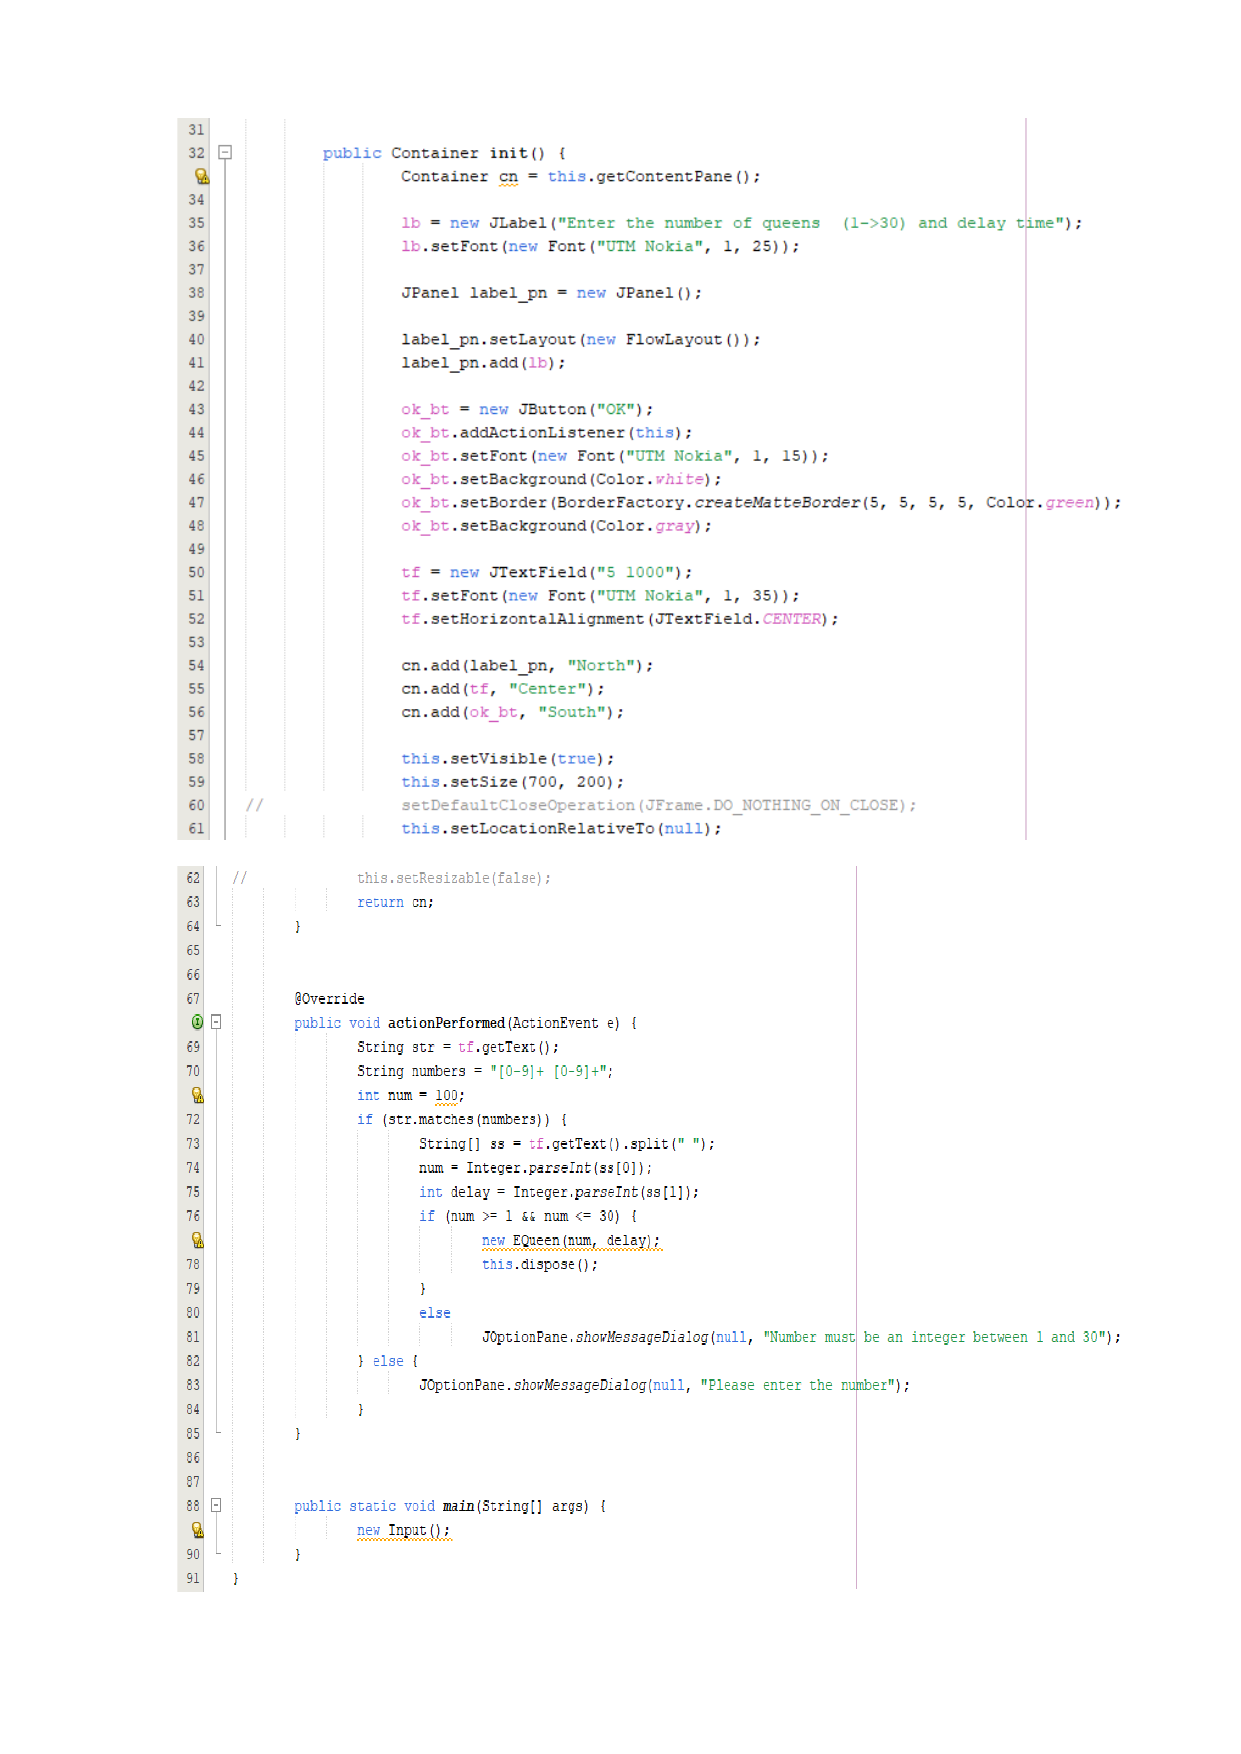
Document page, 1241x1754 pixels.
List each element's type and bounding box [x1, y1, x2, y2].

picture [177, 866, 1123, 1592]
picture [177, 118, 1123, 840]
